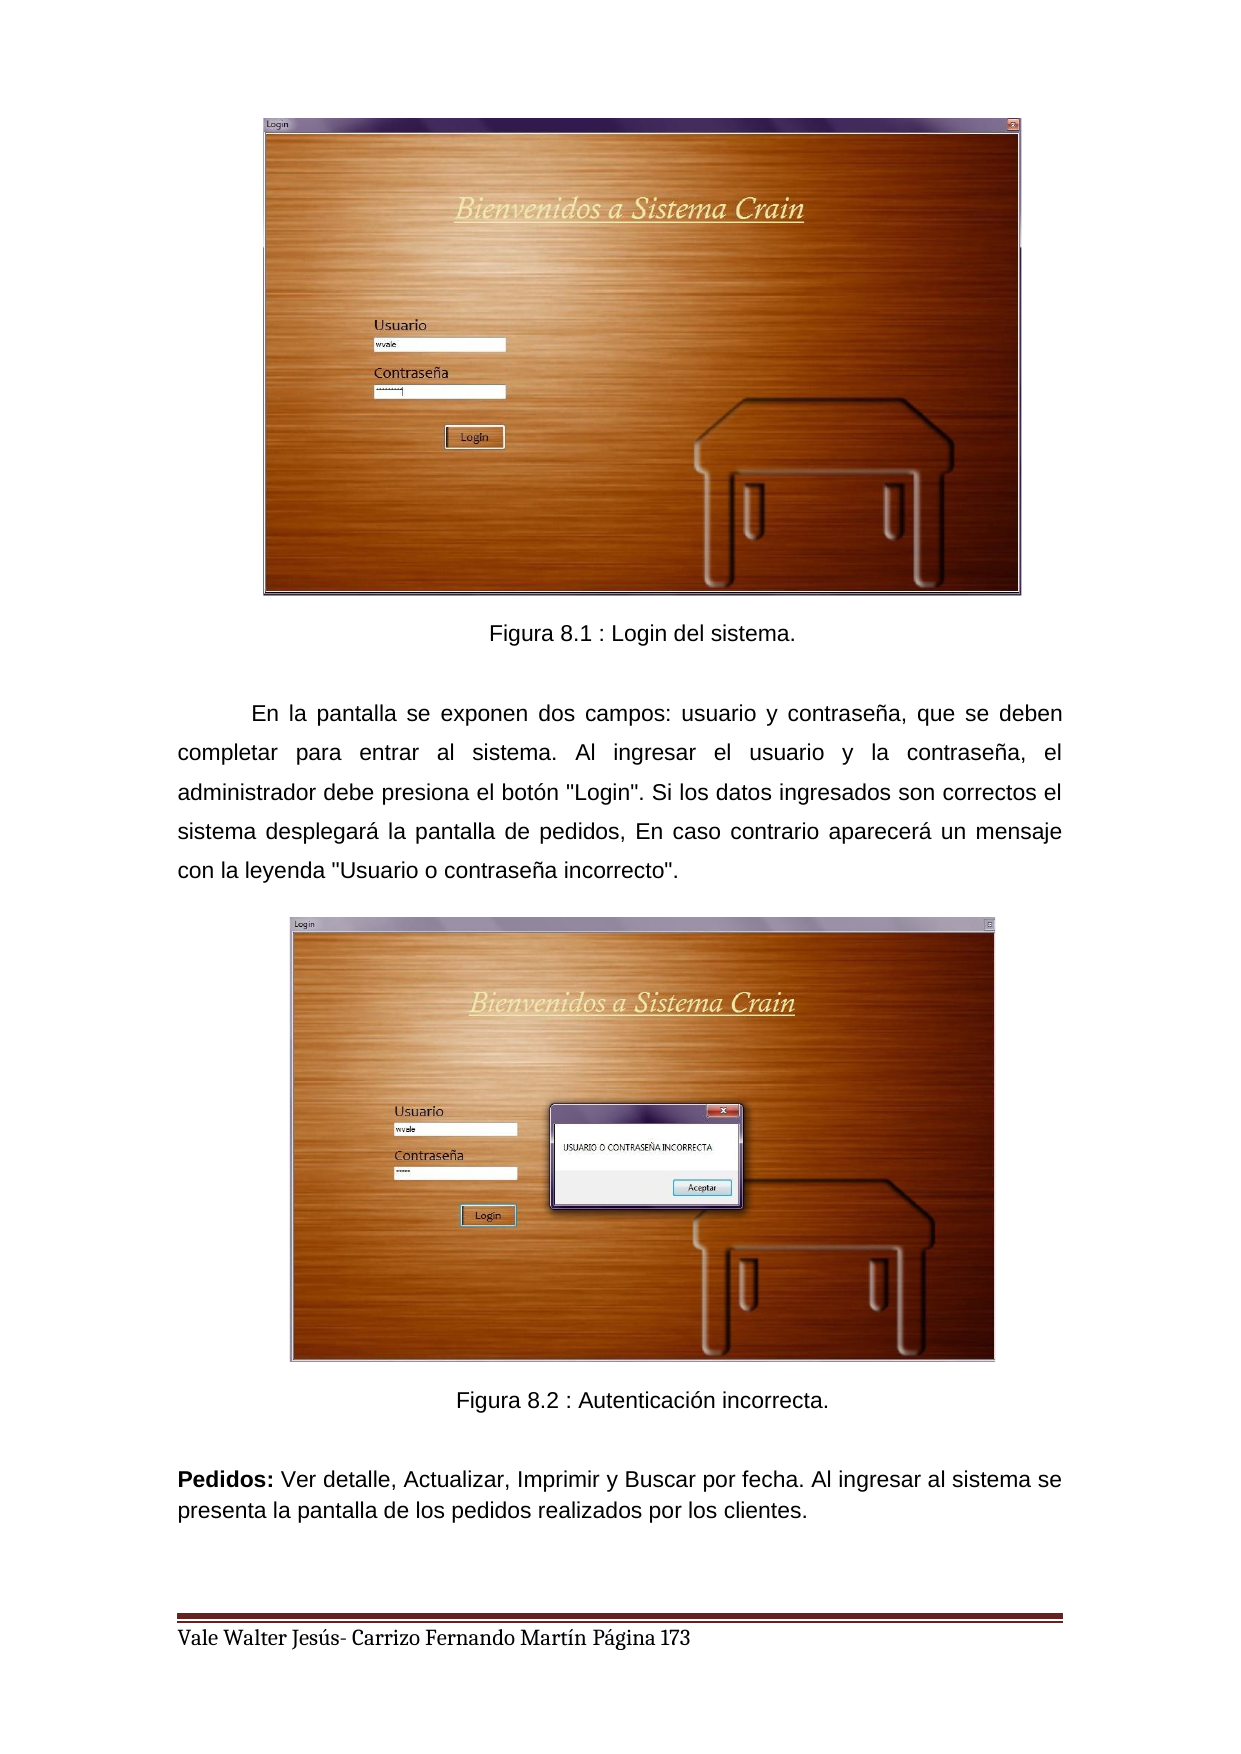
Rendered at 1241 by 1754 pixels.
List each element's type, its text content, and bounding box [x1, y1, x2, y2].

picture [263, 118, 1022, 596]
text Pedidos: Ver detalle, Actualizar, Imprimir y Buscar por fecha. Al ingresar al sistema se presenta la pantalla de los pedidos realizados por los clientes. [177, 1466, 1063, 1523]
text Figura 8.2 : Autenticación incorrecta. [222, 1387, 1063, 1413]
picture [289, 917, 996, 1362]
text En la pantalla se exponen dos campos: usuario y contraseña, que se deben completar para entrar al sistema. Al ingresar el usuario y la contraseña, el administrador debe presiona el botón "Login". Si los datos ingresados son correctos el sistema desplegará la pantalla de pedidos, En caso contrario aparecerá un mensaje con la leyenda "Usuario o contraseña incorrecto". [177, 699, 1063, 884]
text Figura 8.1 : Login del sistema. [222, 620, 1063, 647]
